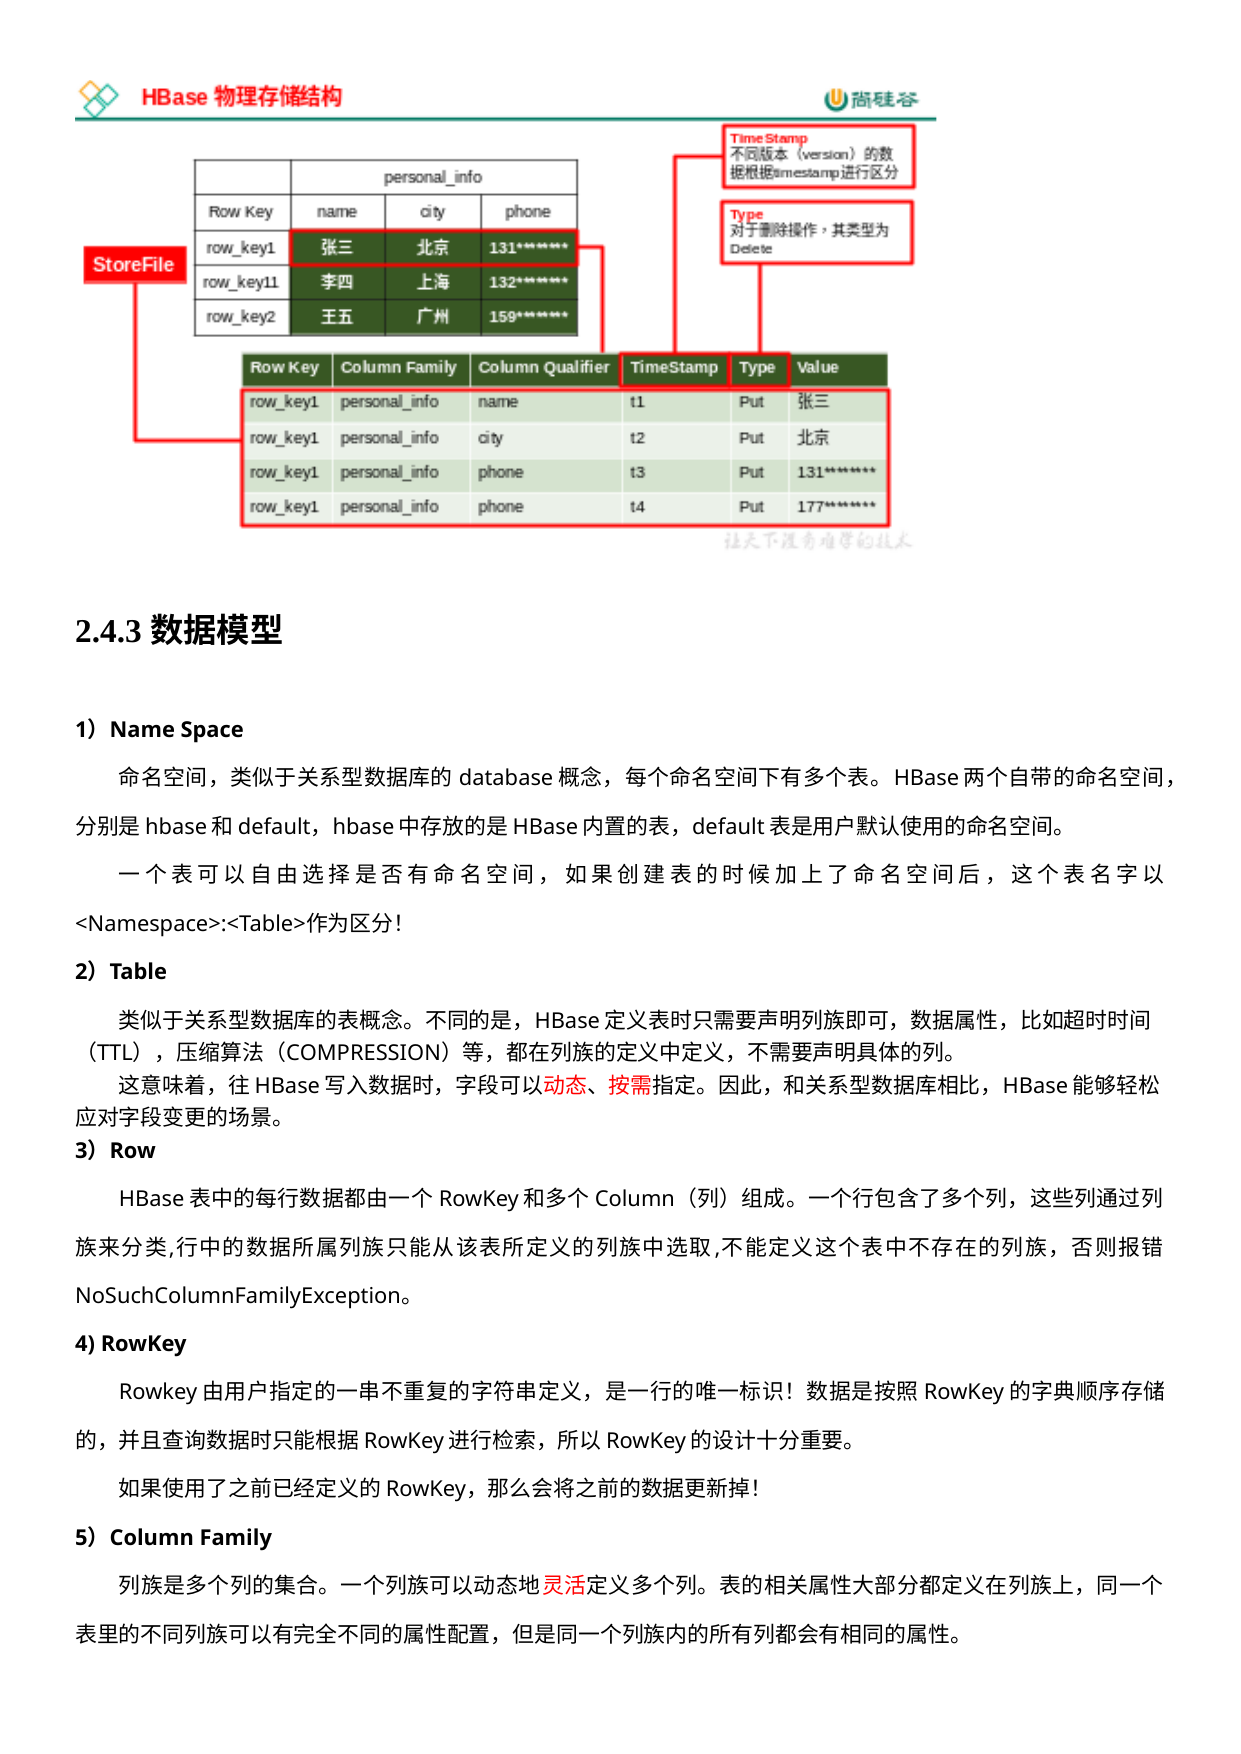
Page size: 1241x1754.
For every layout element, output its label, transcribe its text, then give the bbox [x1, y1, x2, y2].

text 1）Name Space [75, 711, 1165, 744]
text 4) RowKey [75, 1326, 1165, 1359]
text 列族是多个列的集合。一个列族可以动态地灵活定义多个列。表的相关属性大部分都定义在列族上，同一个表里的不同列族可以有完全不同的属性配置，但是同一个列族内的所有列都会有相同的属性。 [75, 1568, 1165, 1649]
subtitle 2.4.3 数据模型 [75, 595, 1165, 660]
text 这意味着，往HBase写入数据时，字段可以动态、按需指定。因此，和关系型数据库相比，HBase能够轻松应对字段变更的场景。 [75, 1067, 1165, 1132]
text 2）Table [75, 954, 1165, 986]
text 5）Column Family [75, 1519, 1165, 1552]
text HBase表中的每行数据都由一个RowKey和多个Column（列）组成。一个行包含了多个列，这些列通过列族来分类,行中的数据所属列族只能从该表所定义的列族中选取,不能定义这个表中不存在的列族，否则报错NoSuchColumnFamilyException。 [75, 1181, 1165, 1311]
text 3）Row [75, 1132, 1165, 1165]
text 命名空间，类似于关系型数据库的database概念，每个命名空间下有多个表。HBase两个自带的命名空间，分别是hbase和default，hbase中存放的是HBase内置的表，default表是用户默认使用的命名空间。 [75, 760, 1165, 841]
text Rowkey由用户指定的一串不重复的字符串定义，是一行的唯一标识！数据是按照RowKey的字典顺序存储的，并且查询数据时只能根据RowKey进行检索，所以RowKey的设计十分重要。 [75, 1374, 1165, 1455]
text 如果使用了之前已经定义的RowKey，那么会将之前的数据更新掉！ [75, 1471, 1165, 1503]
text 类似于关系型数据库的表概念。不同的是，HBase定义表时只需要声明列族即可，数据属性，比如超时时间（TTL），压缩算法（COMPRESSION）等，都在列族的定义中定义，不需要声明具体的列。 [75, 1002, 1165, 1067]
text 一个表可以自由选择是否有命名空间，如果创建表的时候加上了命名空间后，这个表名字以<Namespace>:<Table>作为区分！ [75, 857, 1165, 938]
